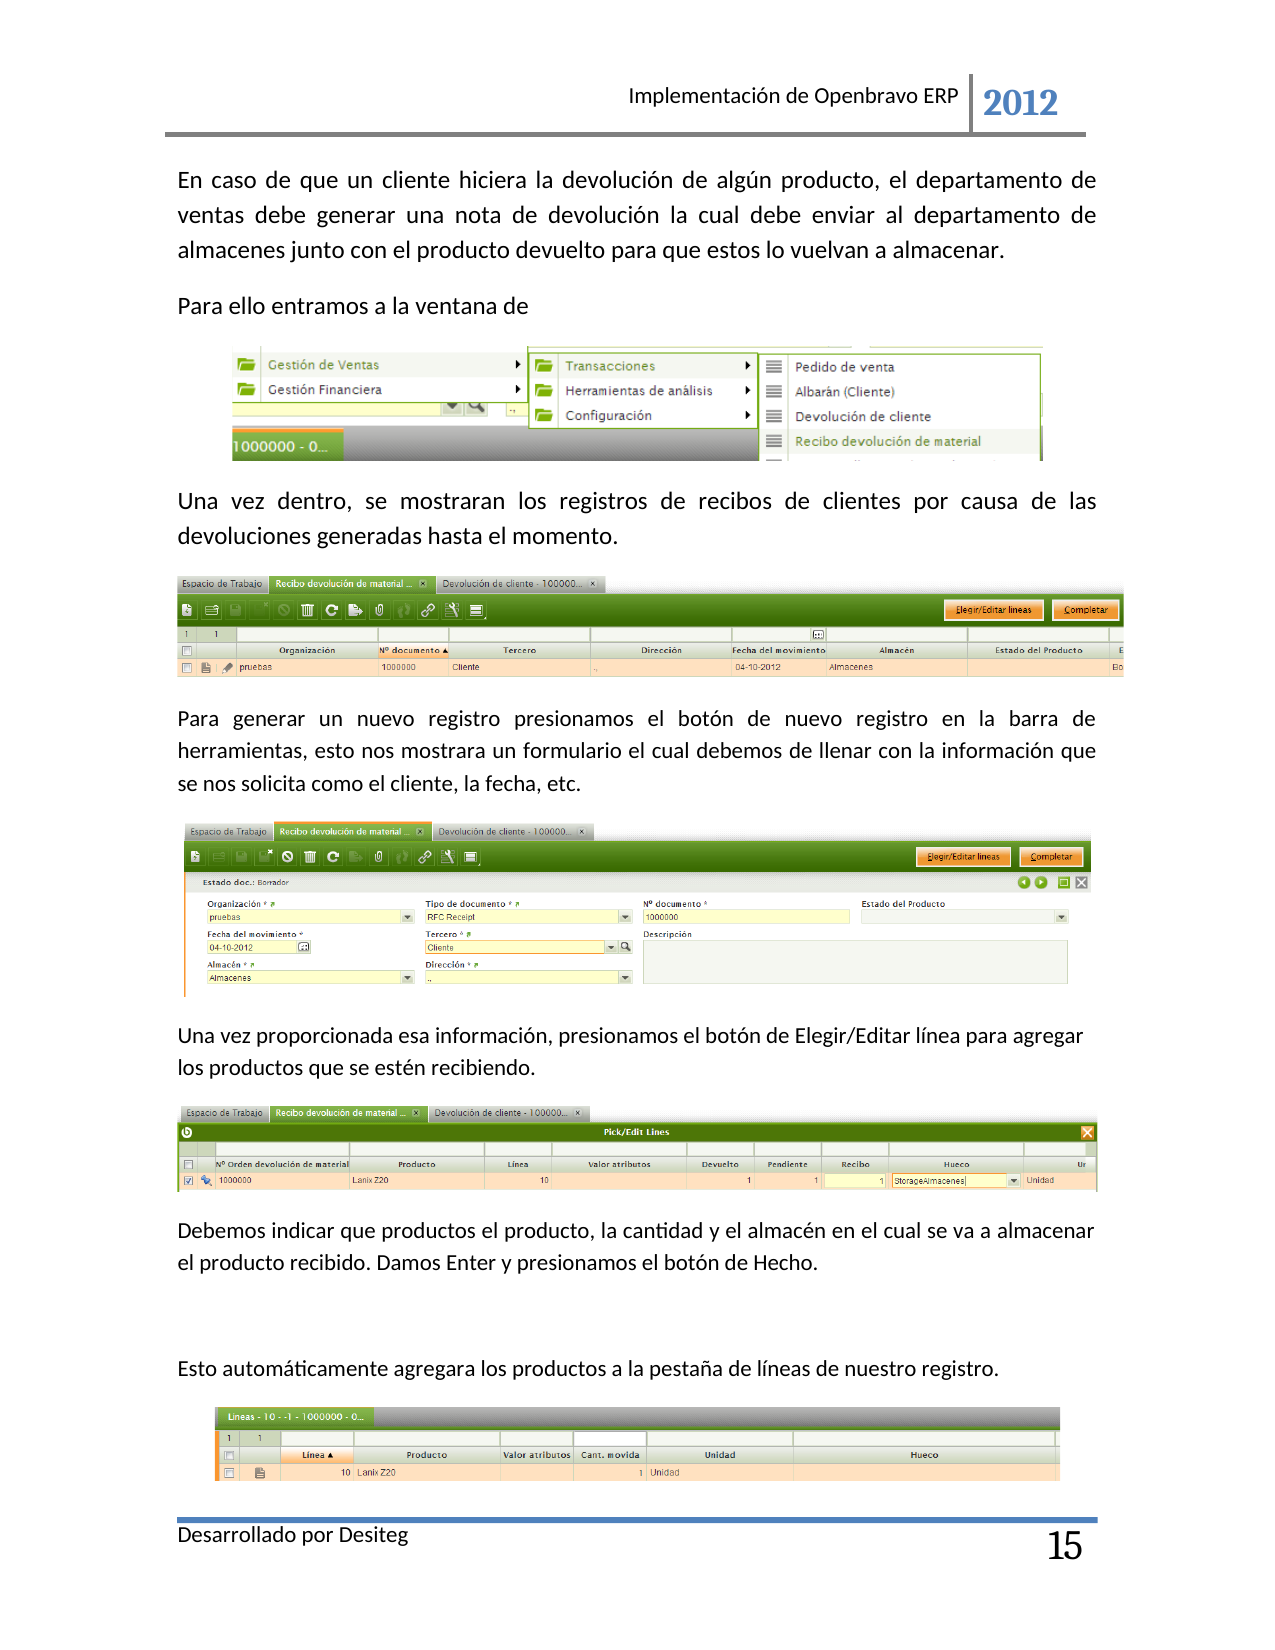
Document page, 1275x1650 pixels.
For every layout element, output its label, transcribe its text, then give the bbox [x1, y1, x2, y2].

text Para ello entramos a la ventana de [177, 290, 1098, 321]
text Una vez proporcionada esa información, presionamos el botón de Elegir/Editar línea para agregar los productos que se estén recibiendo. [177, 1021, 1098, 1081]
text Debemos indicar que productos el producto, la cantidad y el almacén en el cual se va a almacenar el producto recibido. Damos Enter y presionamos el botón de Hecho. [177, 1216, 1098, 1276]
picture [177, 1106, 1098, 1192]
picture [177, 576, 1124, 680]
text En caso de que un cliente hiciera la devolución de algún producto, el departamento de ventas debe generar una nota de devolución la cual debe enviar al departamento de almacenes junto con el producto devuelto para que estos lo vuelvan a almacenar. [177, 164, 1098, 265]
picture [214, 1407, 1061, 1481]
text Esto automáticamente agregara los productos a la pestaña de líneas de nuestro registro. [177, 1354, 1098, 1382]
picture [232, 346, 1043, 461]
text Para generar un nuevo registro presionamos el botón de nuevo registro en la barra de herramientas, esto nos mostrara un formulario el cual debemos de llenar con la información que se nos solicita como el cliente, la fecha, etc. [177, 704, 1098, 797]
picture [184, 821, 1091, 997]
text Una vez dentro, se mostraran los registros de recibos de clientes por causa de las devoluciones generadas hasta el momento. [177, 485, 1098, 551]
